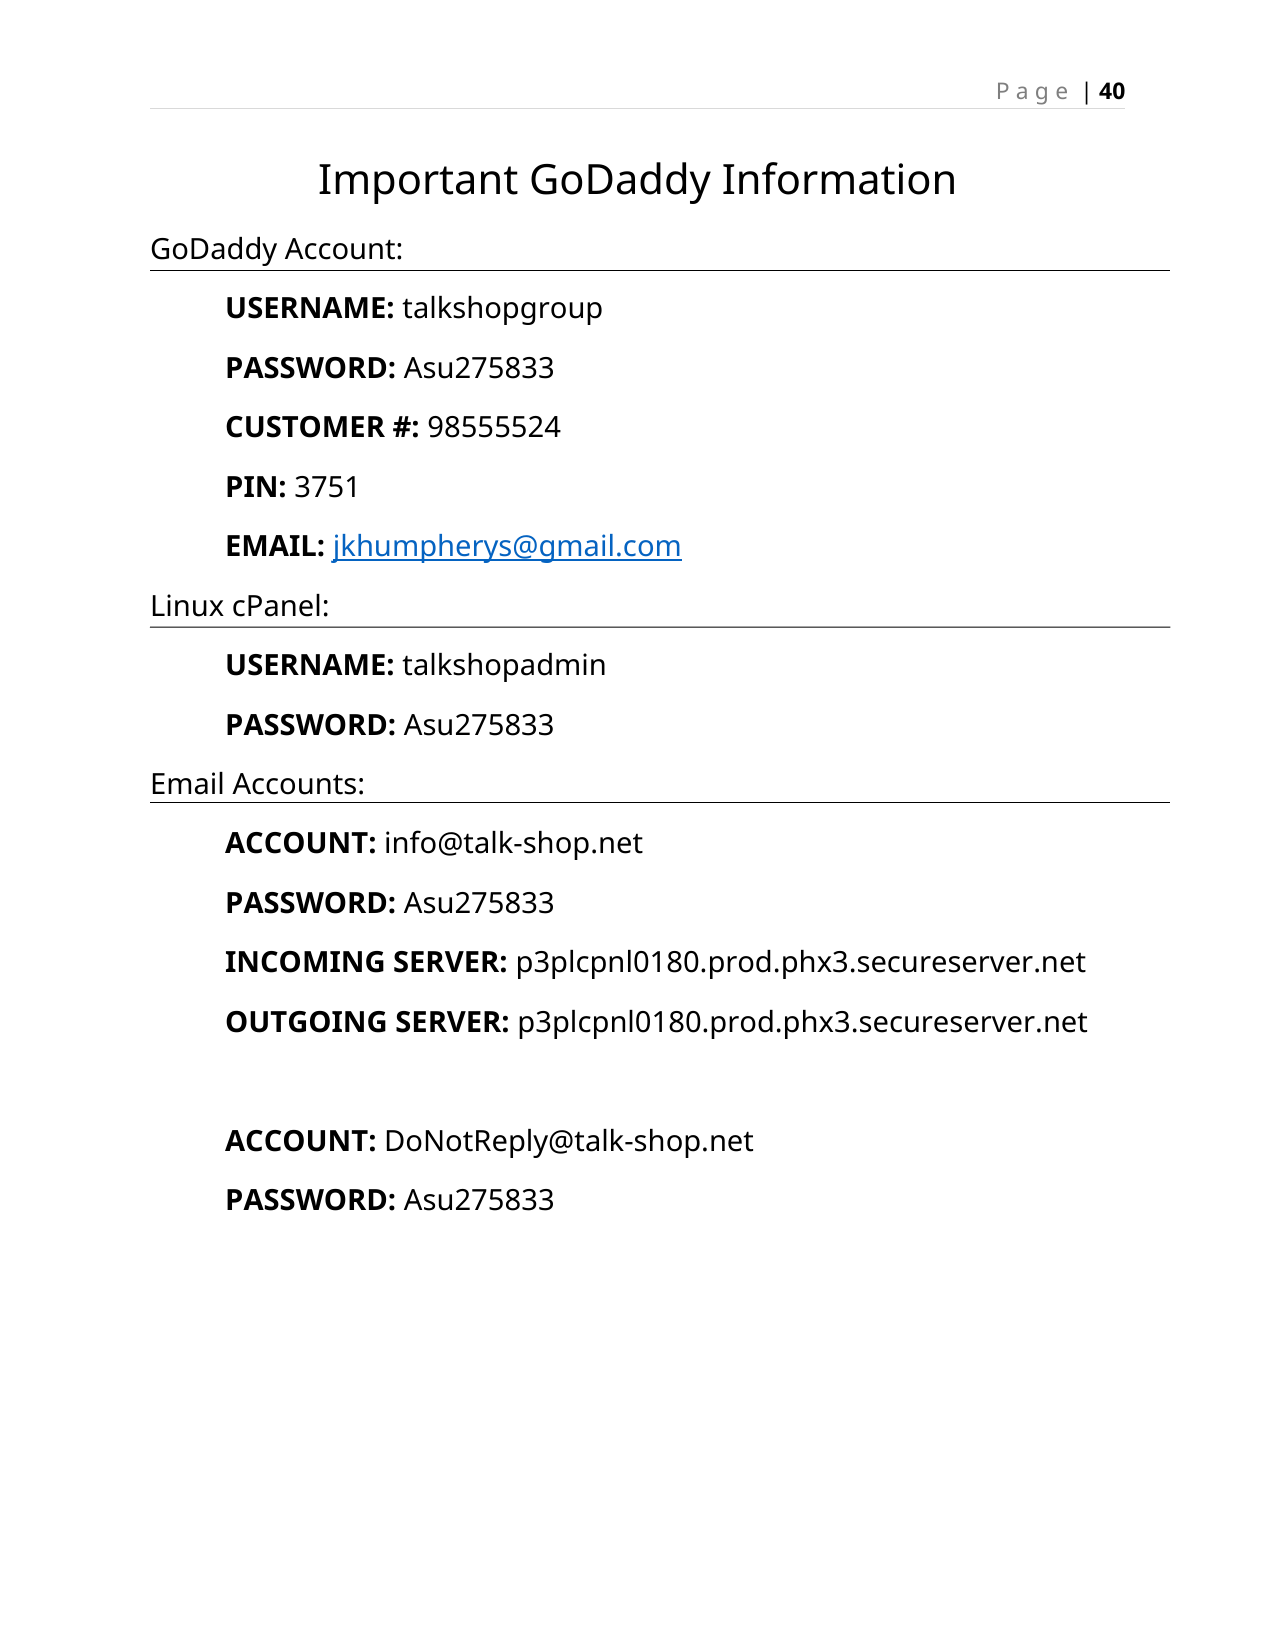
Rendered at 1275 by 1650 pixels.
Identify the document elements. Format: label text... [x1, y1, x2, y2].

text EMAIL: jkhumpherys@gmail.com [225, 525, 1125, 565]
text Email Accounts: [150, 763, 1125, 802]
text CUSTOMER #: 98555524 [225, 406, 1125, 446]
text ACCOUNT: DoNotReply@talk-shop.net [225, 1120, 1125, 1160]
text PIN: 3751 [225, 466, 1125, 506]
text GoDaddy Account: [150, 228, 1125, 268]
text PASSWORD: Asu275833 [225, 1179, 1125, 1219]
text Linux cPanel: [150, 585, 1125, 624]
subtitle Important GoDaddy Information [150, 150, 1125, 207]
text OUTGOING SERVER: p3plcpnl0180.prod.phx3.secureserver.net [225, 1001, 1125, 1041]
text USERNAME: talkshopgroup [225, 287, 1125, 327]
text USERNAME: talkshopadmin [225, 644, 1125, 684]
text ACCOUNT: info@talk-shop.net [225, 823, 1125, 862]
text PASSWORD: Asu275833 [225, 882, 1125, 922]
text PASSWORD: Asu275833 [225, 704, 1125, 743]
text INCOMING SERVER: p3plcpnl0180.prod.phx3.secureserver.net [225, 942, 1125, 981]
text PASSWORD: Asu275833 [225, 347, 1125, 387]
